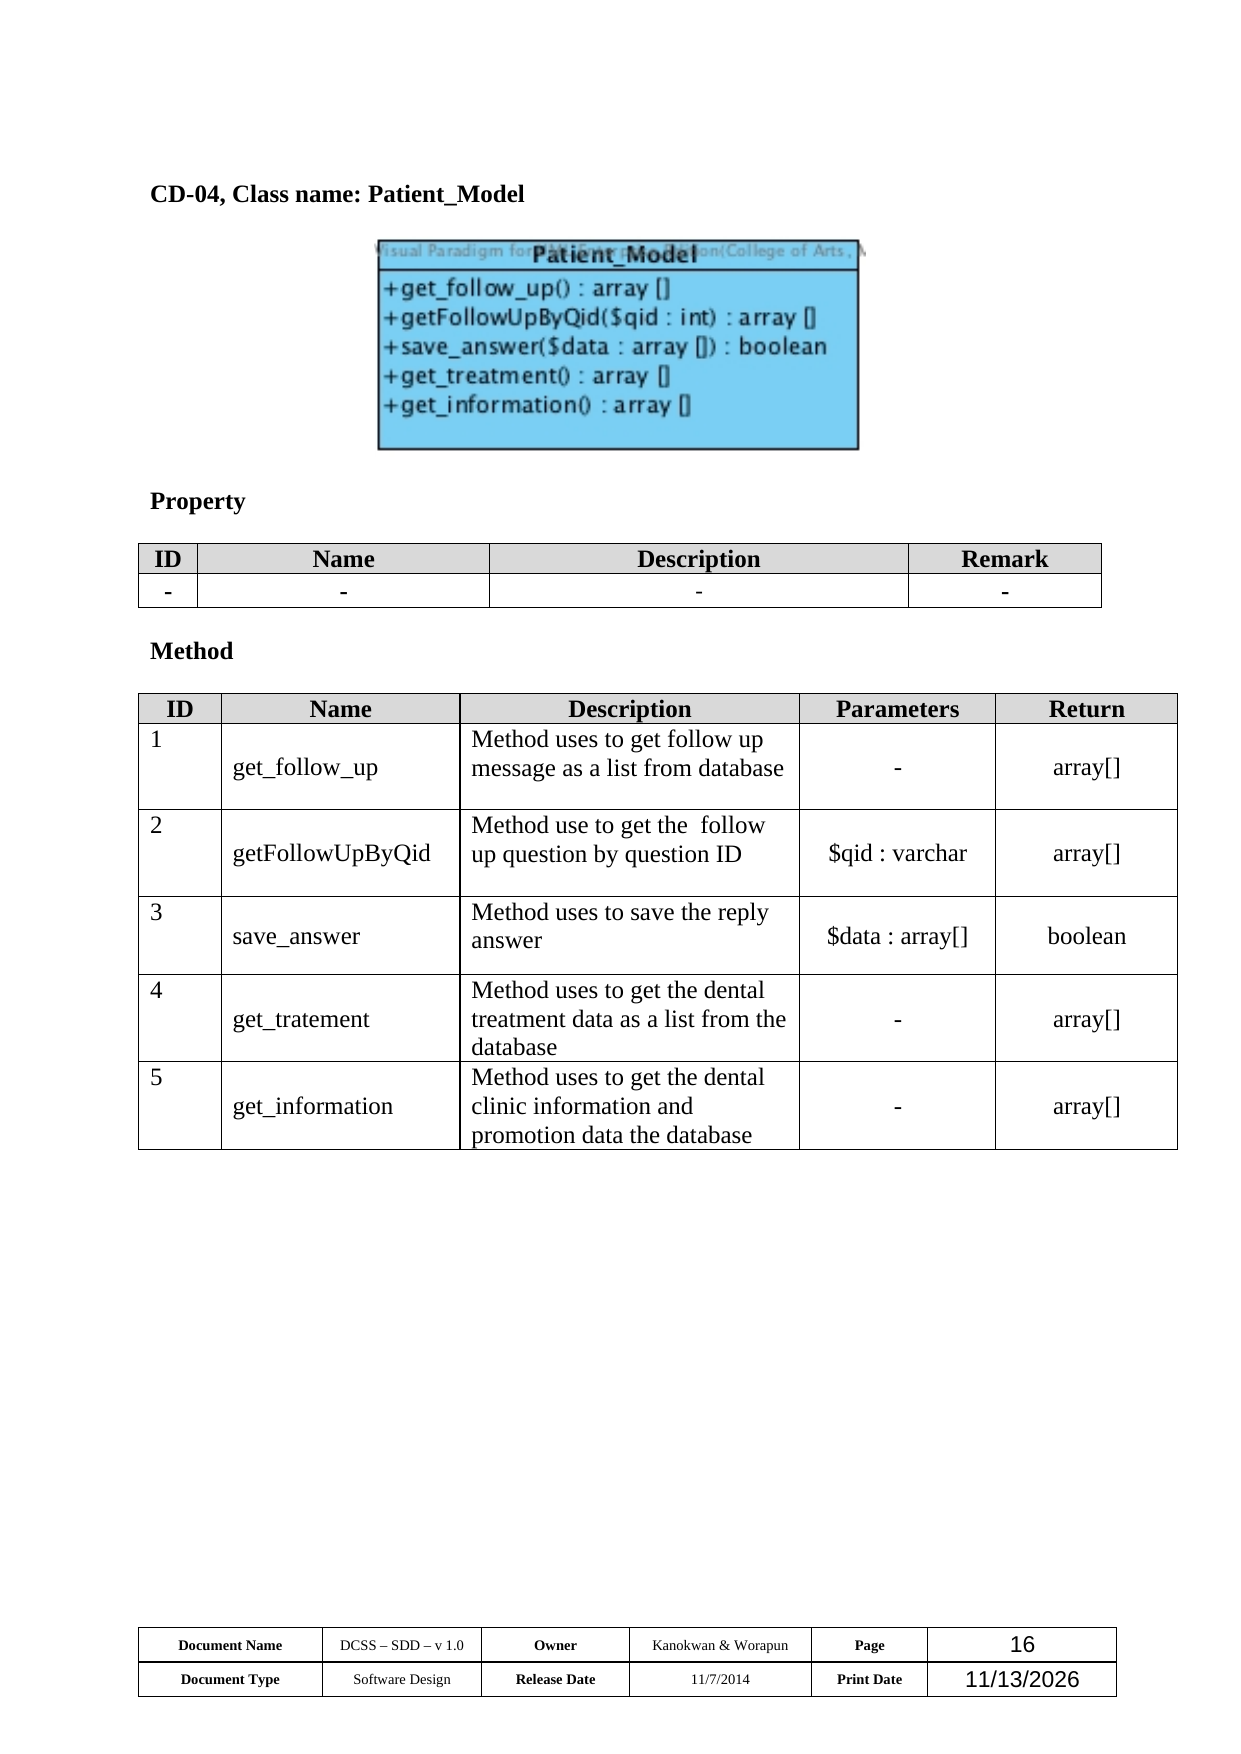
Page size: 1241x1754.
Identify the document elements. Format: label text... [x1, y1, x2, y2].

table_cell get_follow_up [222, 724, 459, 809]
table_header Remark [909, 544, 1101, 573]
table_cell 2 [139, 810, 221, 896]
text Property [150, 486, 1090, 514]
table_cell - [800, 724, 995, 809]
table_cell - [198, 574, 489, 607]
table_cell Method use to get the follow up question by question ID [461, 810, 799, 896]
table_cell get_tratement [222, 975, 459, 1061]
table_header Description [490, 544, 908, 573]
table_cell 3 [139, 897, 221, 974]
table_cell array[] [996, 810, 1177, 896]
table_cell save_answer [222, 897, 459, 974]
table_header Description [461, 694, 799, 723]
table_cell array[] [996, 724, 1177, 809]
table_cell Method uses to get follow up message as a list from database [461, 724, 799, 809]
table_cell 1 [139, 724, 221, 809]
table_cell - [909, 574, 1101, 607]
text Method [150, 636, 1090, 665]
table_cell array[] [996, 975, 1177, 1061]
table_cell boolean [996, 897, 1177, 974]
table_header Return [996, 694, 1177, 723]
table_header Parameters [800, 694, 995, 723]
table_header ID [139, 544, 197, 573]
table_cell - [139, 574, 197, 607]
table_cell $data : array[] [800, 897, 995, 974]
table_cell $qid : varchar [800, 810, 995, 896]
table_cell - [800, 1062, 995, 1148]
table_header Name [222, 694, 459, 723]
text CD-04, Class name: Patient_Model [150, 179, 1090, 207]
table_cell Method uses to get the dental clinic information and promotion data the database [461, 1062, 799, 1148]
table_cell 5 [139, 1062, 221, 1148]
table_cell Method uses to save the reply answer [461, 897, 799, 974]
table_cell 4 [139, 975, 221, 1061]
picture [374, 236, 866, 457]
table_cell array[] [996, 1062, 1177, 1148]
table_header ID [139, 694, 221, 723]
table_cell - [800, 975, 995, 1061]
table_header Name [198, 544, 489, 573]
table_cell get_information [222, 1062, 459, 1148]
table_cell - [490, 574, 908, 607]
table_cell getFollowUpByQid [222, 810, 459, 896]
table_cell Method uses to get the dental treatment data as a list from the database [461, 975, 799, 1061]
